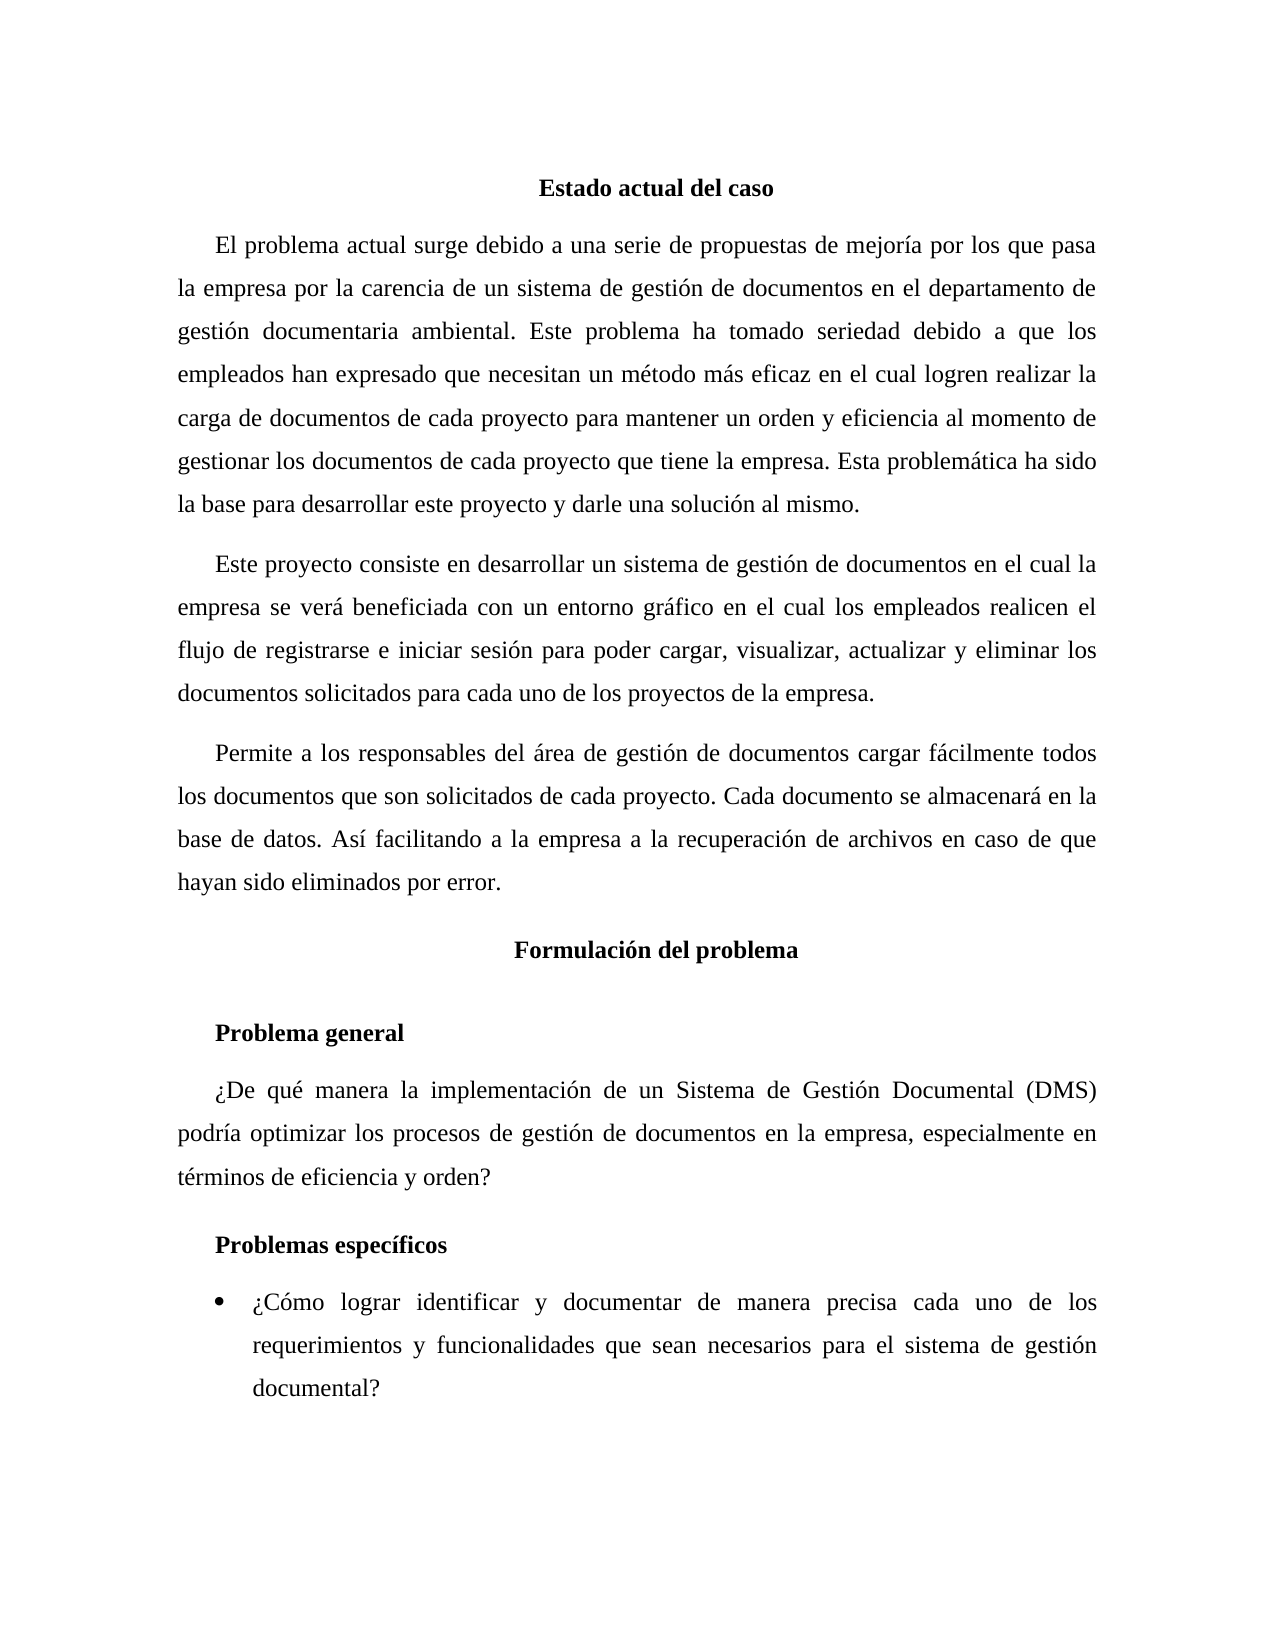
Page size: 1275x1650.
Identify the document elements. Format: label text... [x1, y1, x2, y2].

subtitle Estado actual del caso [215, 173, 1098, 201]
text ¿De qué manera la implementación de un Sistema de Gestión Documental (DMS) podría optimizar los procesos de gestión de documentos en la empresa, especialmente en términos de eficiencia y orden? [177, 1075, 1098, 1190]
text El problema actual surge debido a una serie de propuestas de mejoría por los que pasa la empresa por la carencia de un sistema de gestión de documentos en el departamento de gestión documentaria ambiental. Este problema ha tomado seriedad debido a que los empleados han expresado que necesitan un método más eficaz en el cual logren realizar la carga de documentos de cada proyecto para mantener un orden y eficiencia al momento de gestionar los documentos de cada proyecto que tiene la empresa. Esta problemática ha sido la base para desarrollar este proyecto y darle una solución al mismo. [177, 230, 1098, 518]
text Este proyecto consiste en desarrollar un sistema de gestión de documentos en el cual la empresa se verá beneficiada con un entorno gráfico en el cual los empleados realicen el flujo de registrarse e iniciar sesión para poder cargar, visualizar, actualizar y eliminar los documentos solicitados para cada uno de los proyectos de la empresa. [177, 549, 1098, 707]
list ¿Cómo lograr identificar y documentar de manera precisa cada uno de los requerimientos y funcionalidades que sean necesarios para el sistema de gestión documental? [215, 1287, 1098, 1402]
subtitle Problemas específicos [215, 1230, 1098, 1258]
text Permite a los responsables del área de gestión de documentos cargar fácilmente todos los documentos que son solicitados de cada proyecto. Cada documento se almacenará en la base de datos. Así facilitando a la empresa a la recuperación de archivos en caso de que hayan sido eliminados por error. [177, 738, 1098, 896]
subtitle Problema general [215, 1018, 1098, 1047]
subtitle Formulación del problema [215, 935, 1098, 964]
